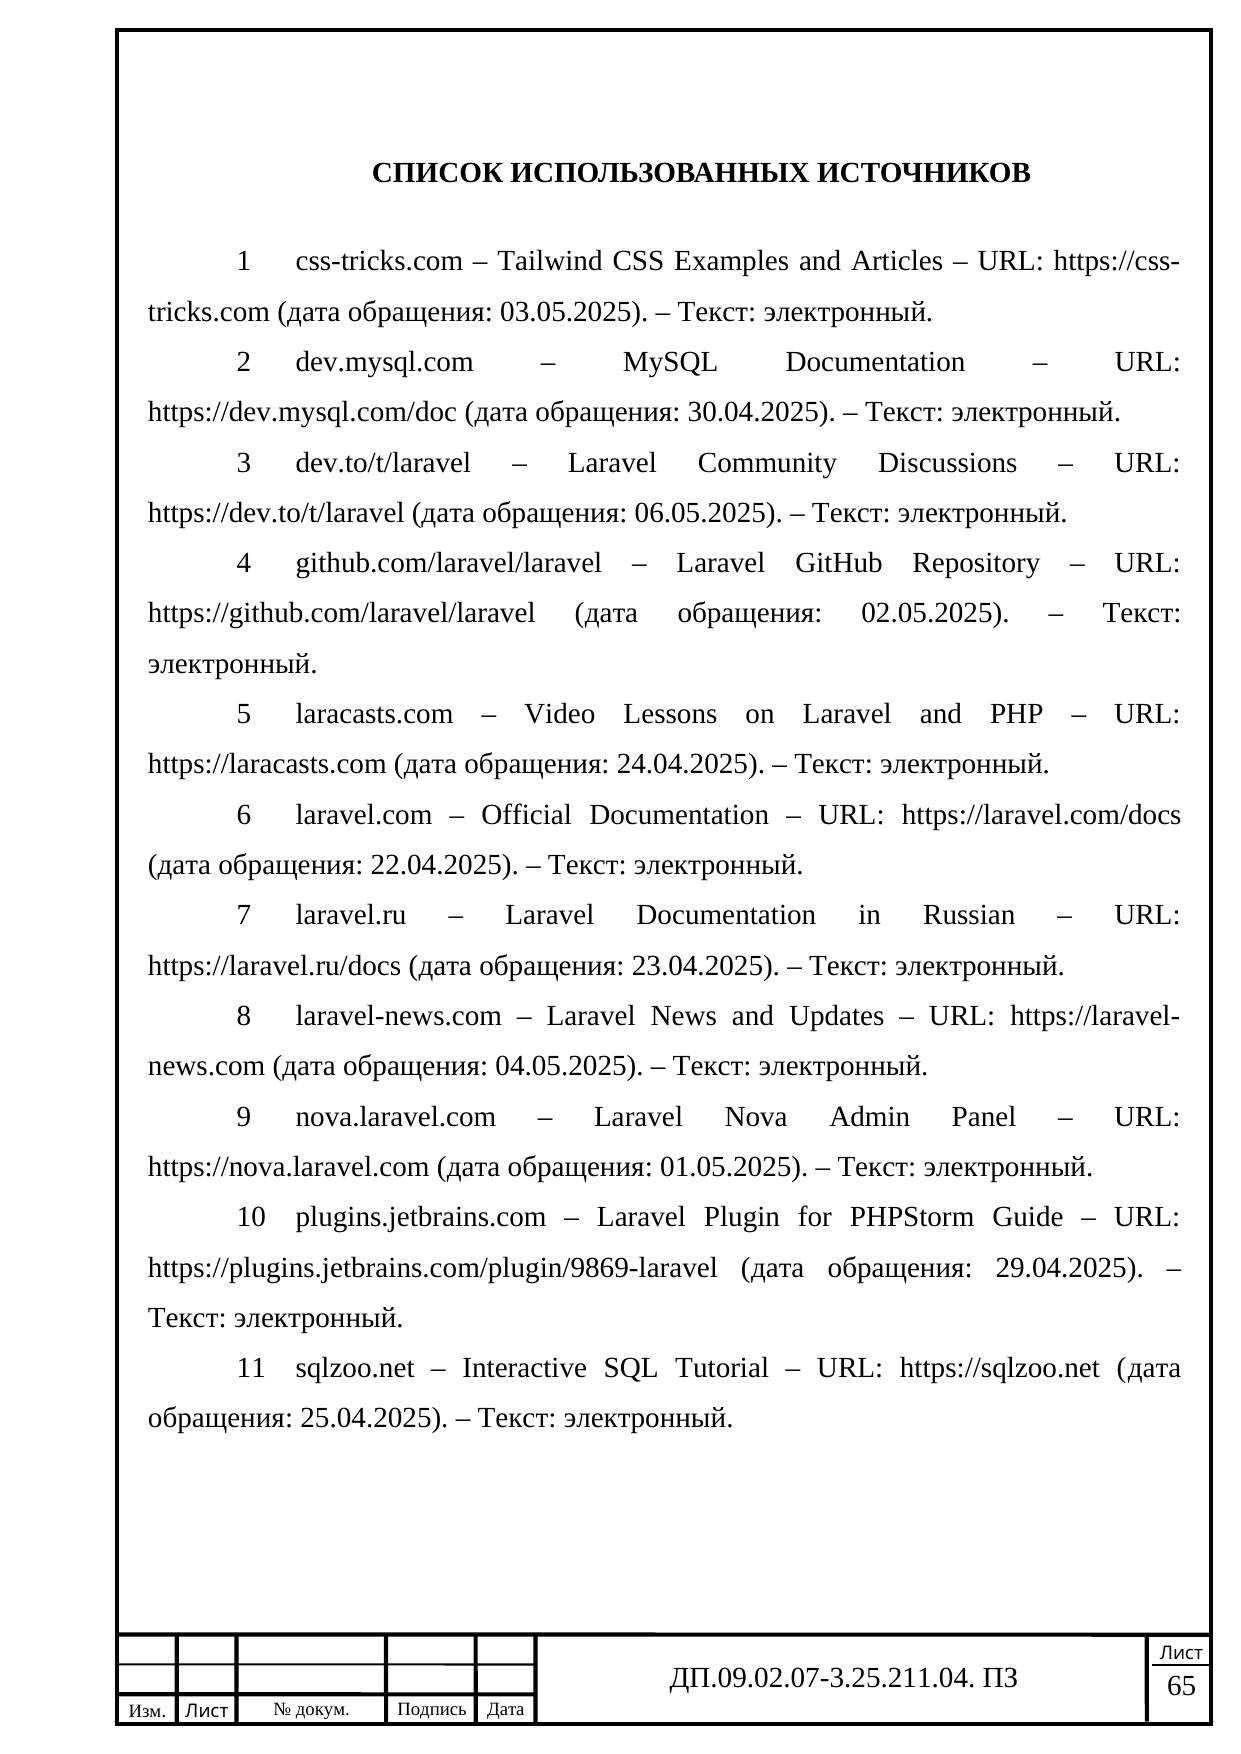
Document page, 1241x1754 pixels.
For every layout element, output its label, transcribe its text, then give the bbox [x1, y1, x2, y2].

list plugins.jetbrains.com – Laravel Plugin for PHPStorm Guide – URL: https://plugins.jetbrains.com/plugin/9869-laravel (дата обращения: 29.04.2025). – Текст: электронный. [148, 1199, 1181, 1333]
list laravel.ru – Laravel Documentation in Russian – URL: https://laravel.ru/docs (дата обращения: 23.04.2025). – Текст: электронный. [148, 897, 1181, 981]
list dev.mysql.com – MySQL Documentation – URL: https://dev.mysql.com/doc (дата обращения: 30.04.2025). – Текст: электронный. [148, 344, 1181, 428]
list nova.laravel.com – Laravel Nova Admin Panel – URL: https://nova.laravel.com (дата обращения: 01.05.2025). – Текст: электронный. [148, 1099, 1181, 1183]
list laravel.com – Official Documentation – URL: https://laravel.com/docs (дата обращения: 22.04.2025). – Текст: электронный. [148, 797, 1181, 881]
list laravel-news.com – Laravel News and Updates – URL: https://laravel-news.com (дата обращения: 04.05.2025). – Текст: электронный. [148, 998, 1181, 1082]
list laracasts.com – Video Lessons on Laravel and PHP – URL: https://laracasts.com (дата обращения: 24.04.2025). – Текст: электронный. [148, 696, 1181, 780]
list css-tricks.com – Tailwind CSS Examples and Articles – URL: https://css-tricks.com (дата обращения: 03.05.2025). – Текст: электронный. [148, 243, 1181, 327]
list sqlzoo.net – Interactive SQL Tutorial – URL: https://sqlzoo.net (дата обращения: 25.04.2025). – Текст: электронный. [148, 1350, 1181, 1434]
list dev.to/t/laravel – Laravel Community Discussions – URL: https://dev.to/t/laravel (дата обращения: 06.05.2025). – Текст: электронный. [148, 445, 1181, 528]
list github.com/laravel/laravel – Laravel GitHub Repository – URL: https://github.com/laravel/laravel (дата обращения: 02.05.2025). – Текст: электронный. [148, 545, 1181, 679]
text СПИСОК ИСПОЛЬЗОВАННЫХ ИСТОЧНИКОВ [148, 156, 1181, 189]
